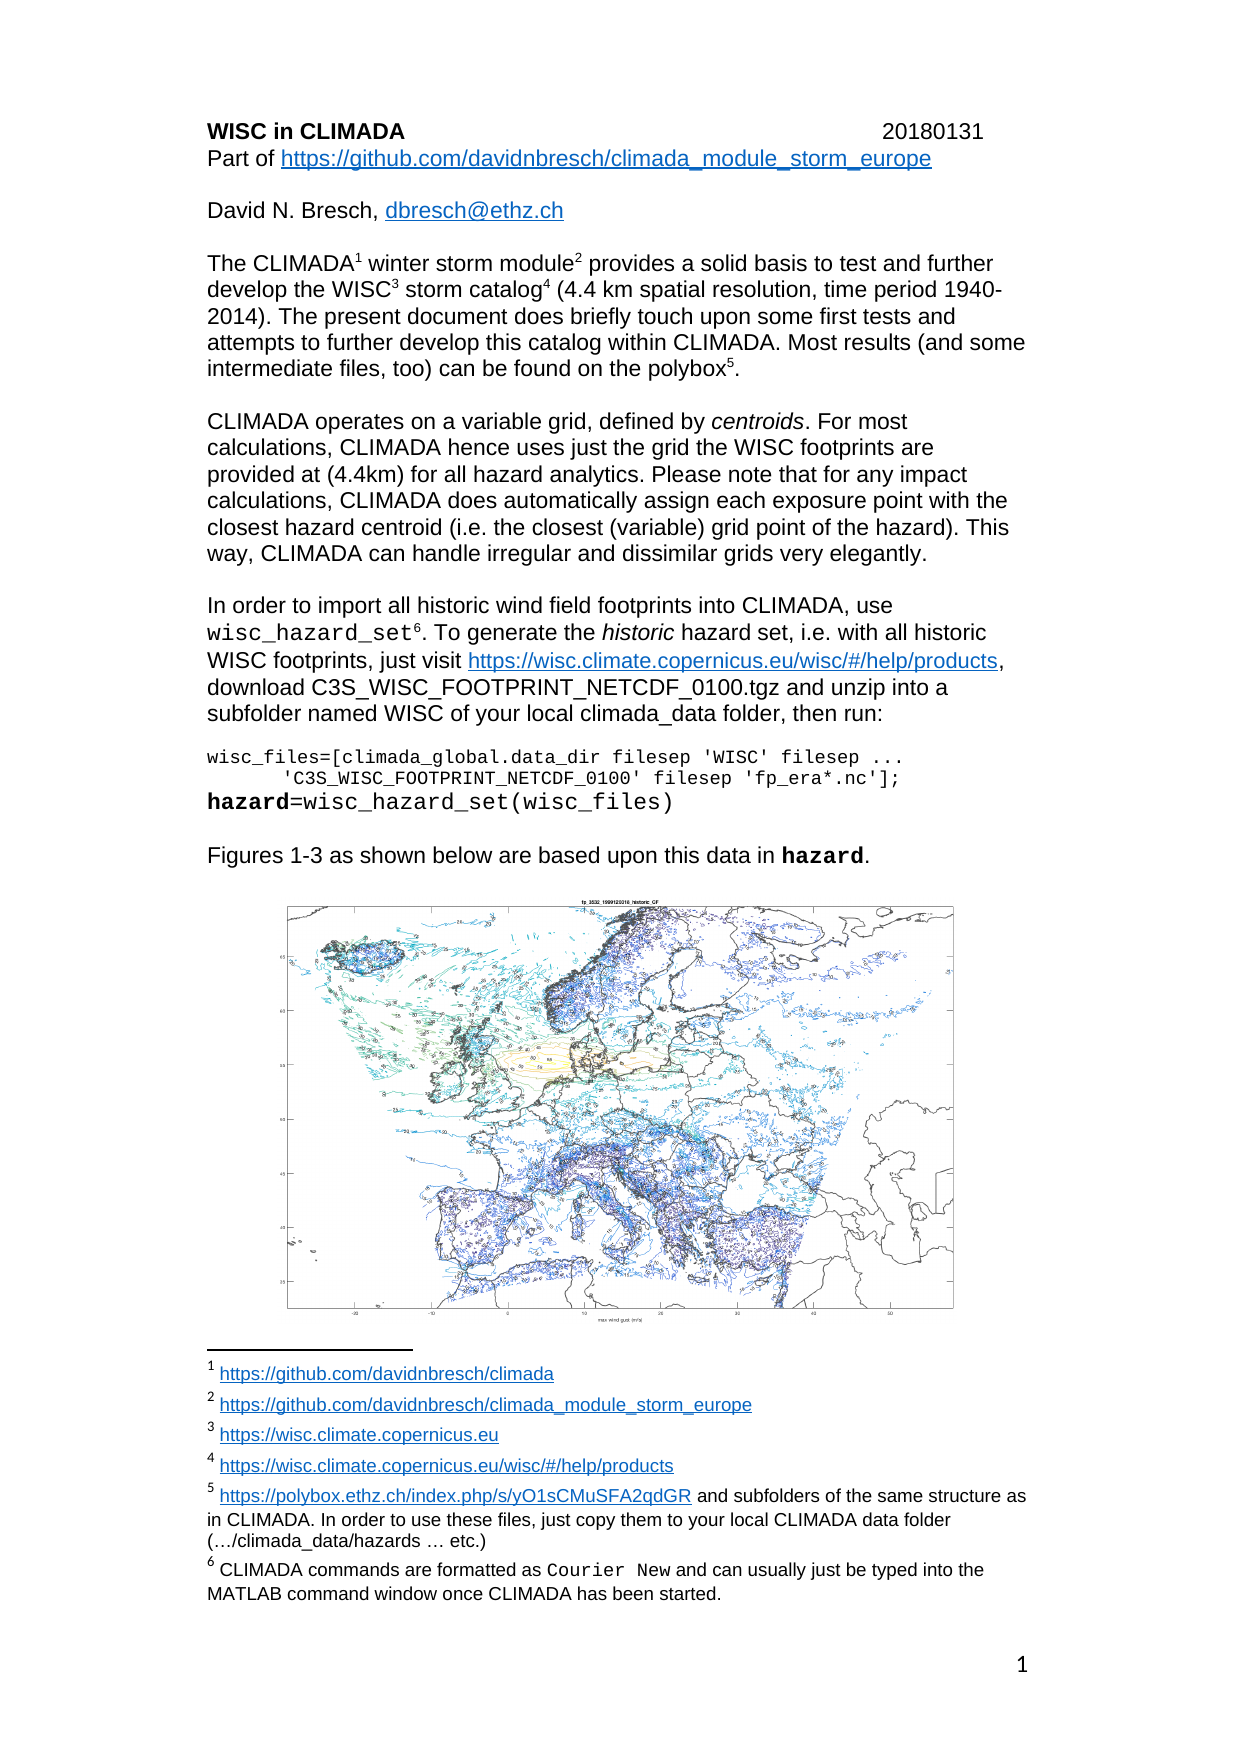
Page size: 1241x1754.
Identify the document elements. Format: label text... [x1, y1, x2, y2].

text hazard=wisc_hazard_set(wisc_files) [207, 790, 1028, 816]
text David N. Bresch, dbresch@ethz.ch [207, 197, 1028, 223]
text Part of https://github.com/davidnbresch/climada_module_storm_europe [207, 144, 1028, 171]
text CLIMADA operates on a variable grid, defined by centroids. For most calculations, CLIMADA hence uses just the grid the WISC footprints are provided at (4.4km) for all hazard analytics. Please note that for any impact calculations, CLIMADA does automatically assign each exposure point with the closest hazard centroid (i.e. the closest (variable) grid point of the hazard). This way, CLIMADA can handle irregular and dissimilar grids very elegantly. [207, 408, 1028, 566]
picture [277, 897, 958, 1324]
text WISC in CLIMADA 20180131 [207, 118, 1028, 144]
text In order to import all historic wind field footprints into CLIMADA, use wisc_hazard_set. To generate the historic hazard set, i.e. with all historic WISC footprints, just visit https://wisc.climate.copernicus.eu/wisc/#/help/products, download C3S_WISC_FOOTPRINT_NETCDF_0100.tgz and unzip into a subfolder named WISC of your local climada_data folder, then run: [207, 592, 1028, 726]
text wisc_files=[climada_global.data_dir filesep 'WISC' filesep ... 'C3S_WISC_FOOTPRINT_NETCDF_0100' filesep 'fp_era*.nc']; [207, 747, 1028, 790]
text Figures 1-3 as shown below are based upon this data in hazard. [207, 842, 1028, 871]
text The CLIMADA winter storm module provides a solid basis to test and further develop the WISC storm catalog (4.4 km spatial resolution, time period 1940-2014). The present document does briefly touch upon some first tests and attempts to further develop this catalog within CLIMADA. Most results (and some intermediate files, too) can be found on the polybox. [207, 250, 1028, 382]
